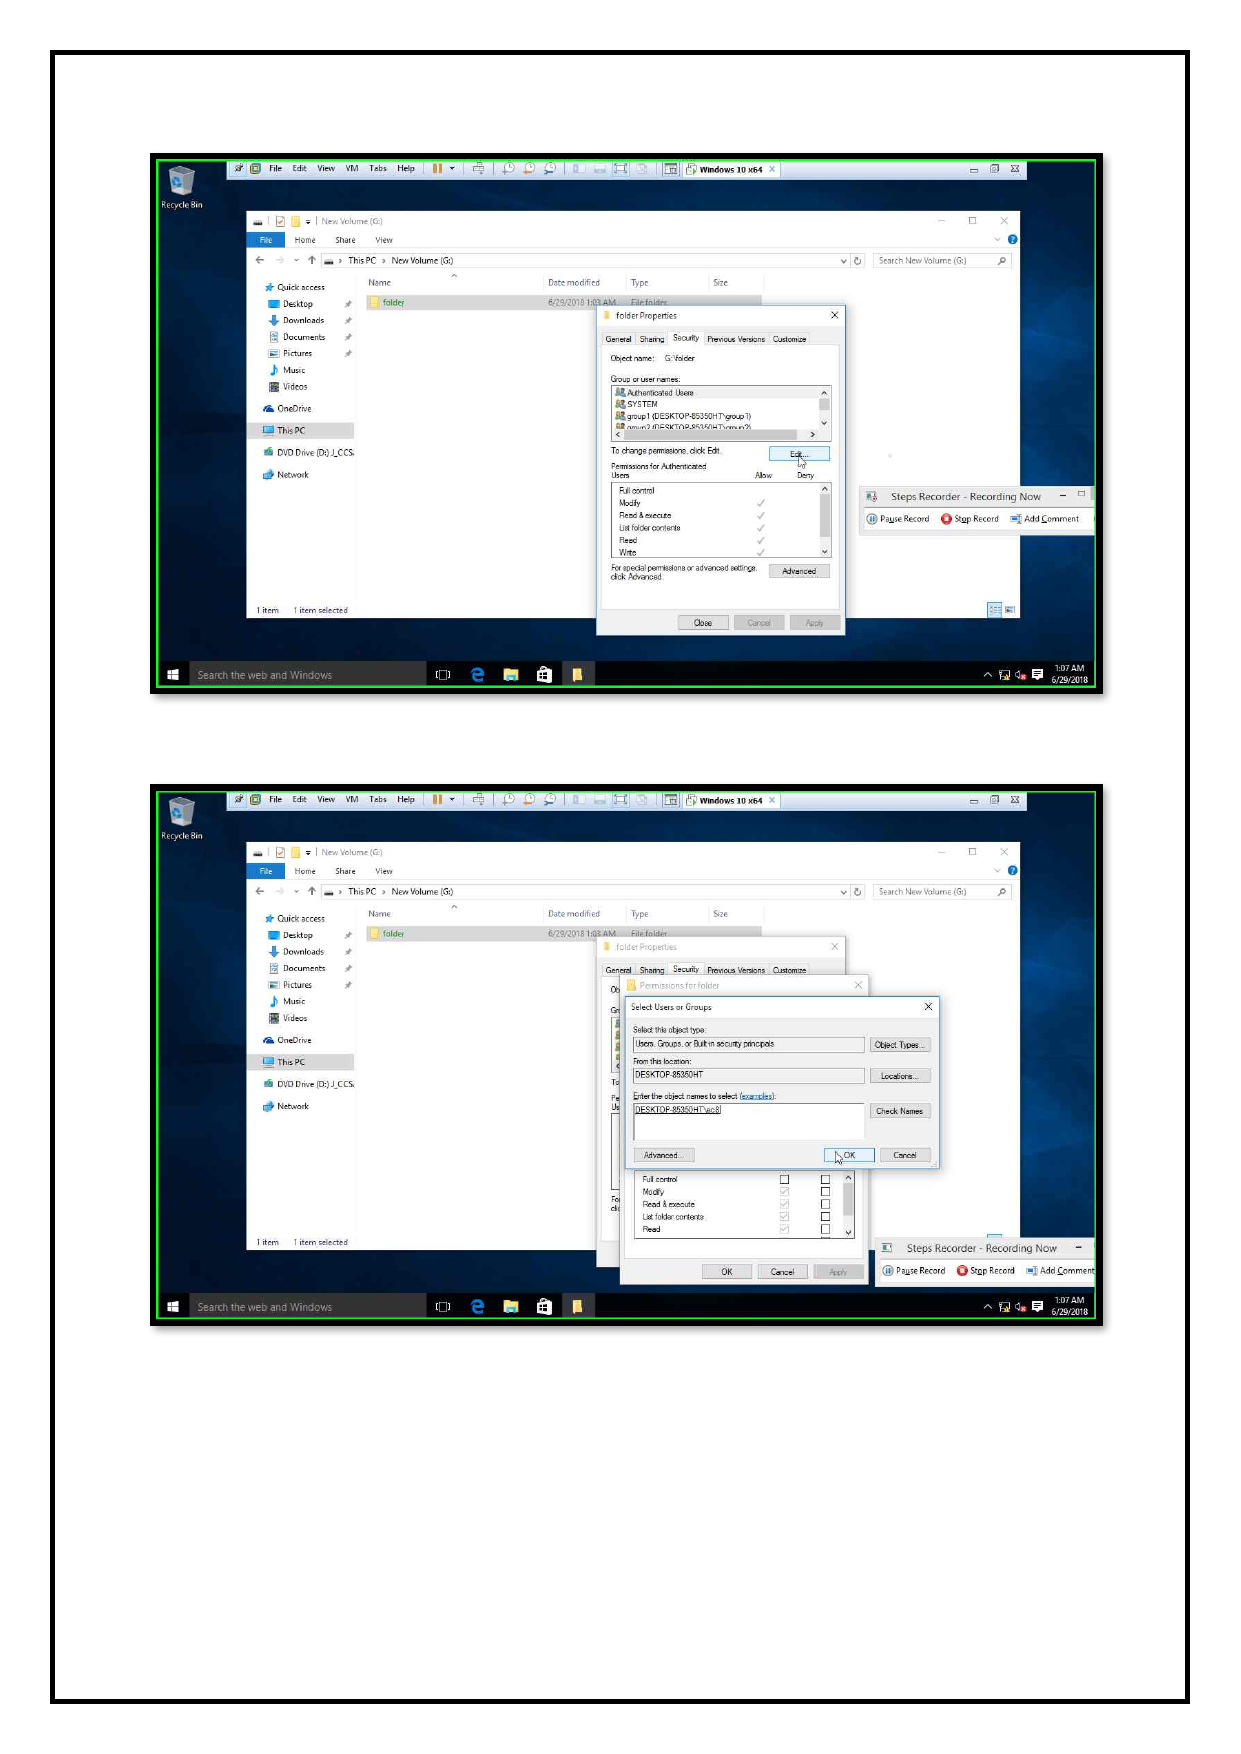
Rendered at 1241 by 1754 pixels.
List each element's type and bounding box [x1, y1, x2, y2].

picture [156, 159, 1096, 688]
picture [156, 791, 1096, 1319]
